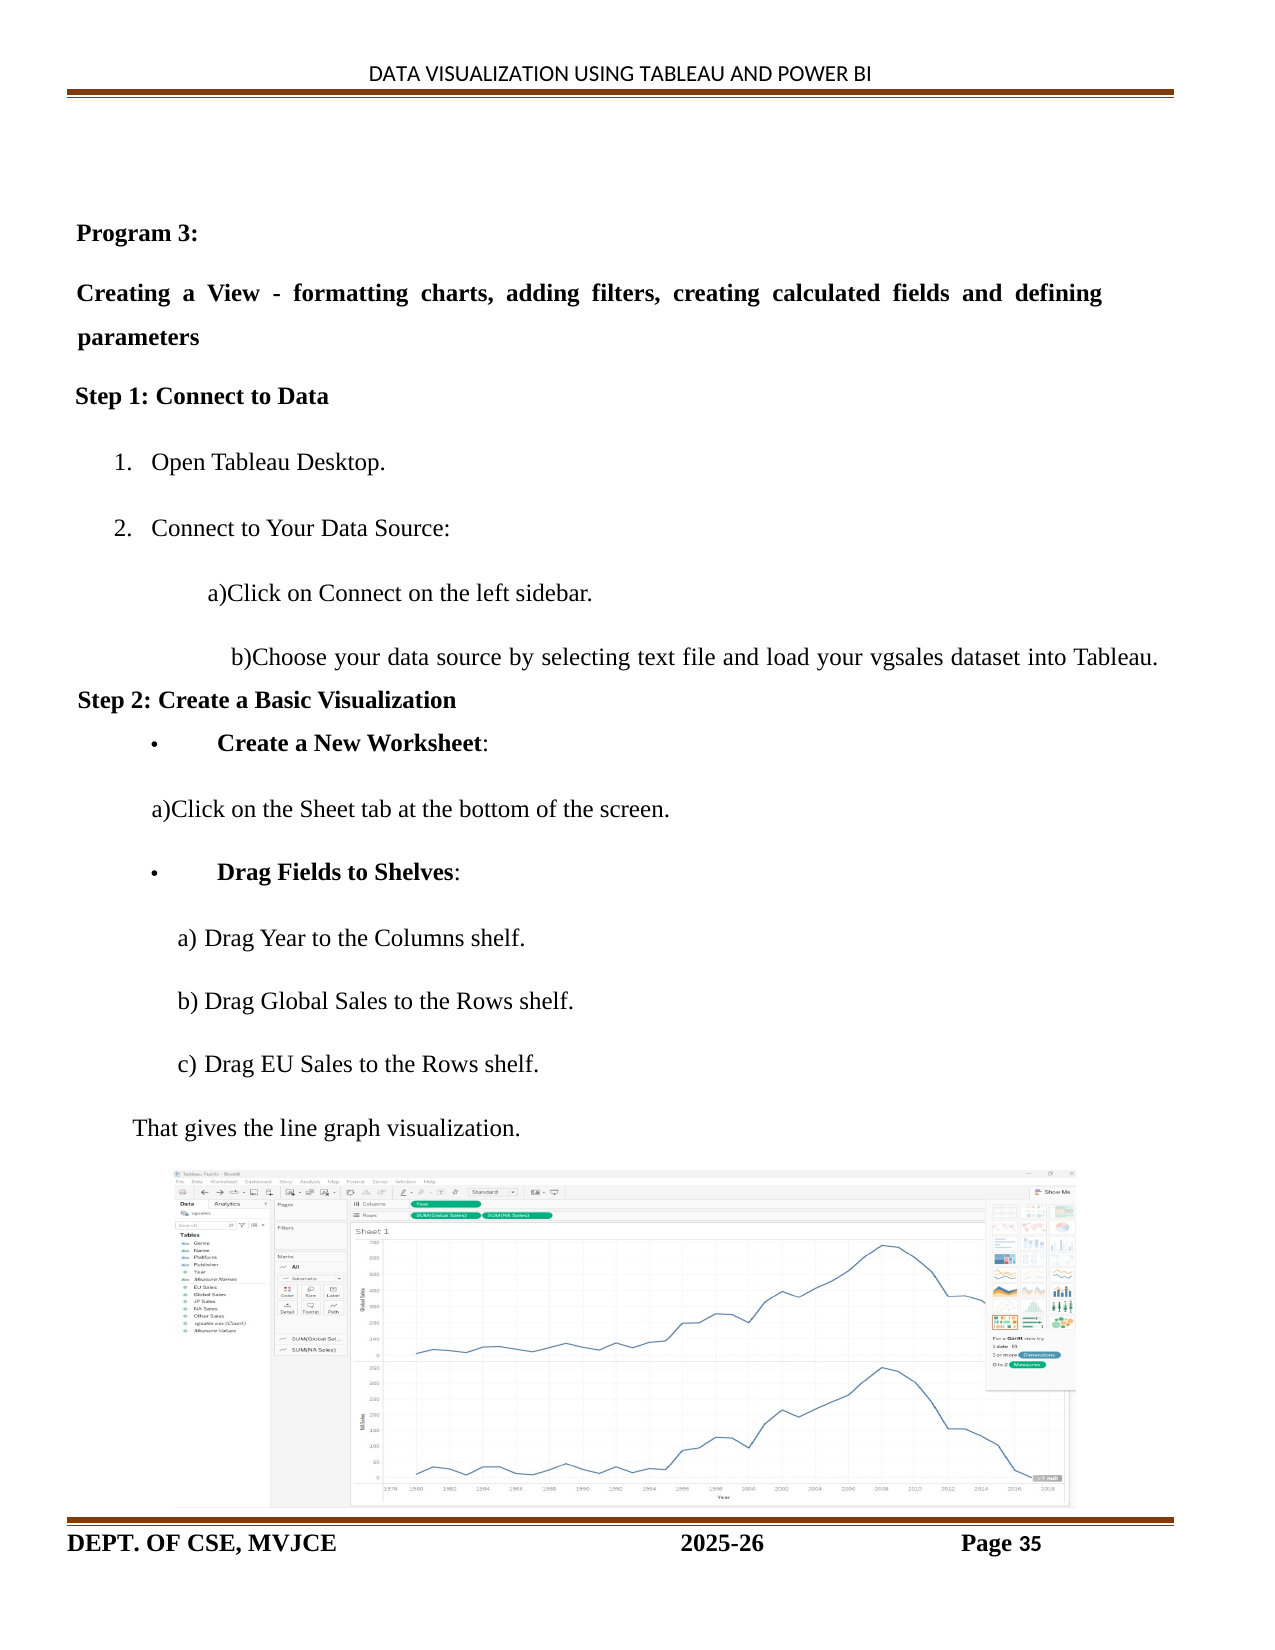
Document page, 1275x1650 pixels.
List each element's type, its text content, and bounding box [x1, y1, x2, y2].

text a)Click on Connect on the left sidebar. [76, 578, 1162, 607]
list Open Tableau Desktop. [114, 447, 1104, 476]
list Drag Year to the Columns shelf. [177, 923, 1162, 951]
list Create a New Worksheet: [113, 728, 1133, 757]
text Step 1: Connect to Data [75, 381, 1104, 410]
list Drag EU Sales to the Rows shelf. [177, 1049, 1162, 1078]
picture [174, 1170, 1076, 1508]
text That gives the line graph visualization. [76, 1113, 1162, 1142]
text Creating a View - formatting charts, adding filters, creating calculated fields and defining parameters [76, 278, 1104, 350]
list Connect to Your Data Source: [114, 513, 1104, 541]
list Drag Global Sales to the Rows shelf. [177, 986, 1162, 1015]
text b)Choose your data source by selecting text file and load your vgsales dataset into Tableau. Step 2: Create a Basic Visualization [76, 642, 1162, 714]
text Program 3: [76, 218, 1104, 247]
text a)Click on the Sheet tab at the bottom of the screen. [151, 794, 1162, 822]
list Drag Fields to Shelves: [113, 857, 1133, 886]
